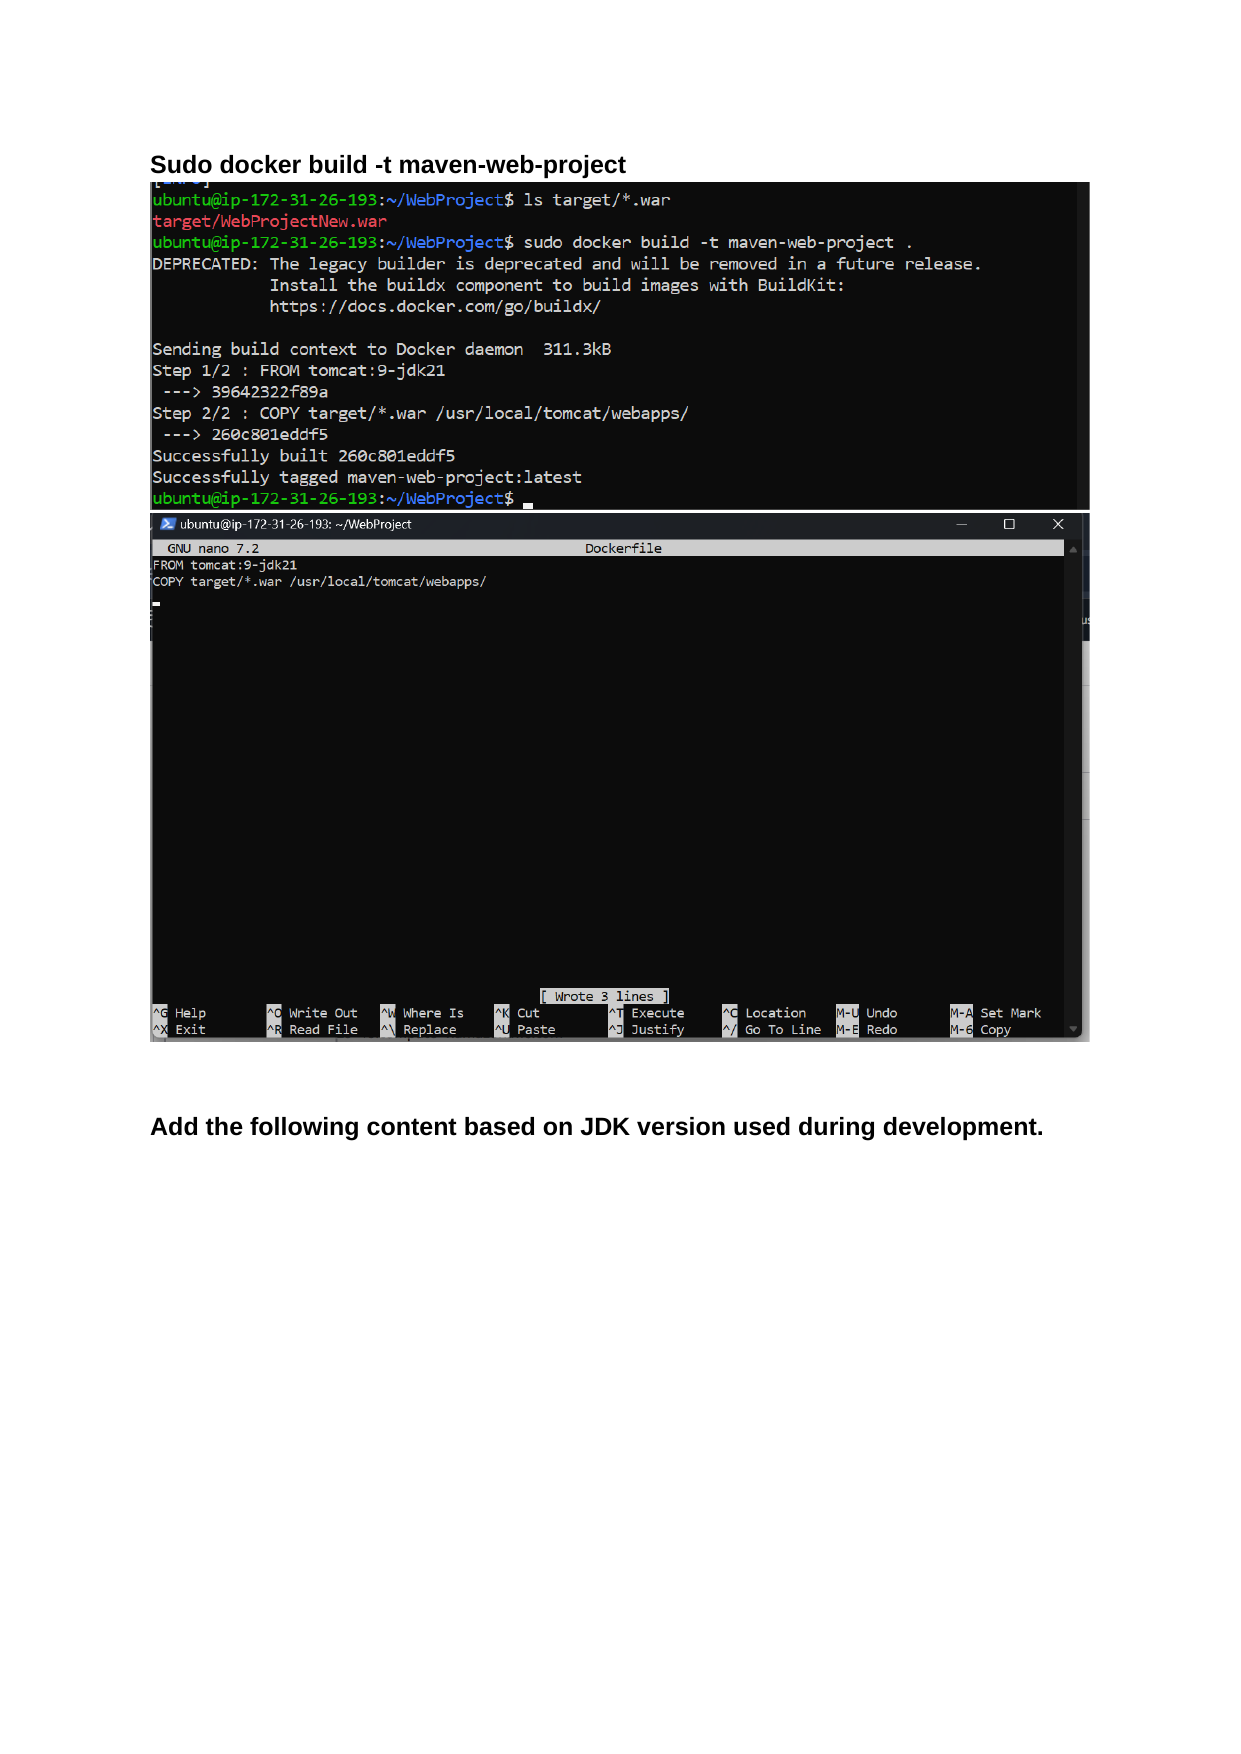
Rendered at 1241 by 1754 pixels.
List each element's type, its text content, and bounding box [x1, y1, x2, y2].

text Sudo docker build -t maven-web-project [150, 150, 1090, 182]
text Add the following content based on JDK version used during development. [150, 1112, 1090, 1140]
picture [150, 182, 1090, 510]
picture [150, 513, 1090, 1042]
